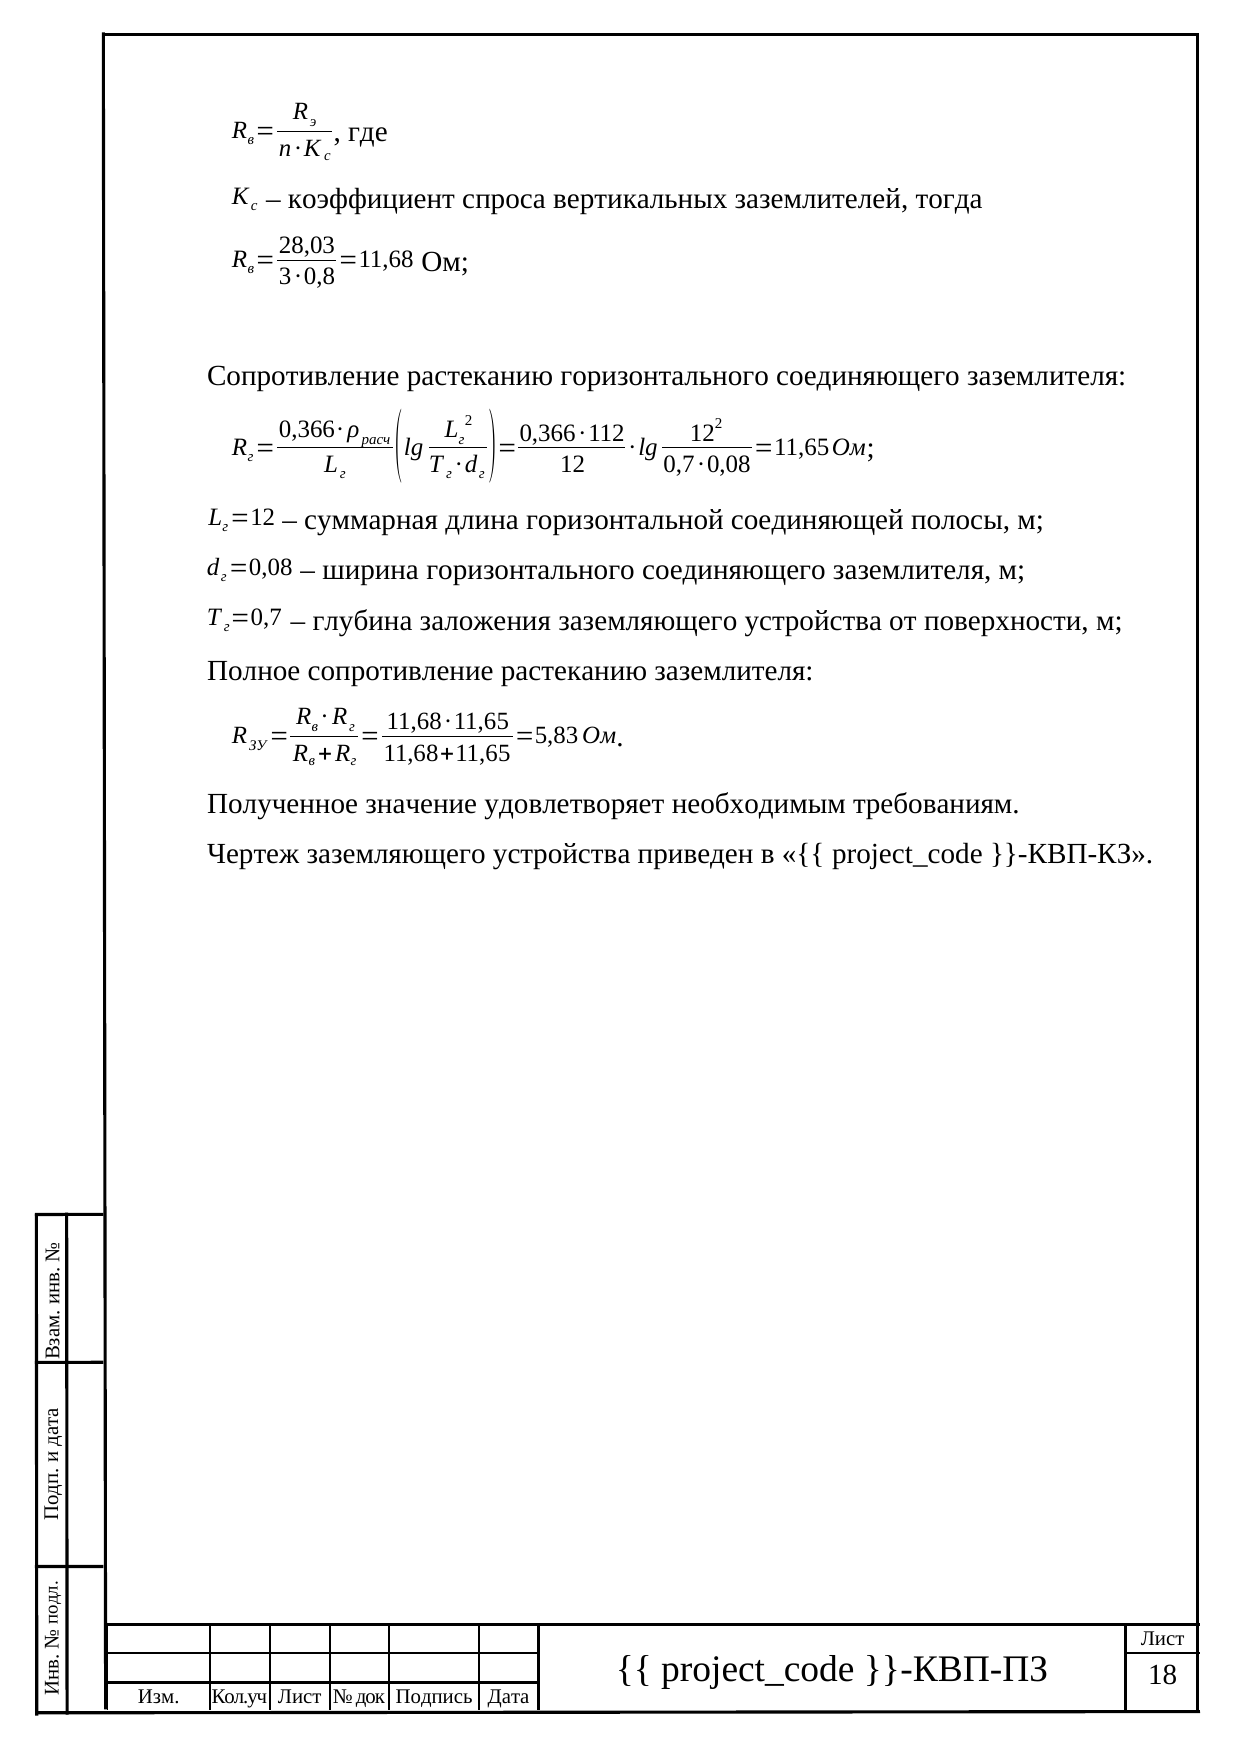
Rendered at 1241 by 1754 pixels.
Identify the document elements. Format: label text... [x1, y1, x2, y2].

text Ом; [148, 232, 1166, 291]
text Сопротивление растеканию горизонтального соединяющего заземлителя: [148, 358, 1166, 391]
text – суммарная длина горизонтальной соединяющей полосы, м; [148, 502, 1166, 536]
text ; [148, 408, 1166, 485]
text . [148, 703, 1166, 769]
text Чертеж заземляющего устройства приведен в «{{ project_code }}-КВП-КЗ». [148, 837, 1166, 870]
text Полученное значение удовлетворяет необходимым требованиям. [148, 786, 1166, 820]
text – ширина горизонтального соединяющего заземлителя, м; [148, 552, 1166, 586]
text Полное сопротивление растеканию заземлителя: [148, 653, 1166, 686]
text – глубина заложения заземляющего устройства от поверхности, м; [148, 603, 1166, 636]
text , где [148, 98, 1166, 164]
text – коэффициент спроса вертикальных заземлителей, тогда [148, 181, 1166, 215]
